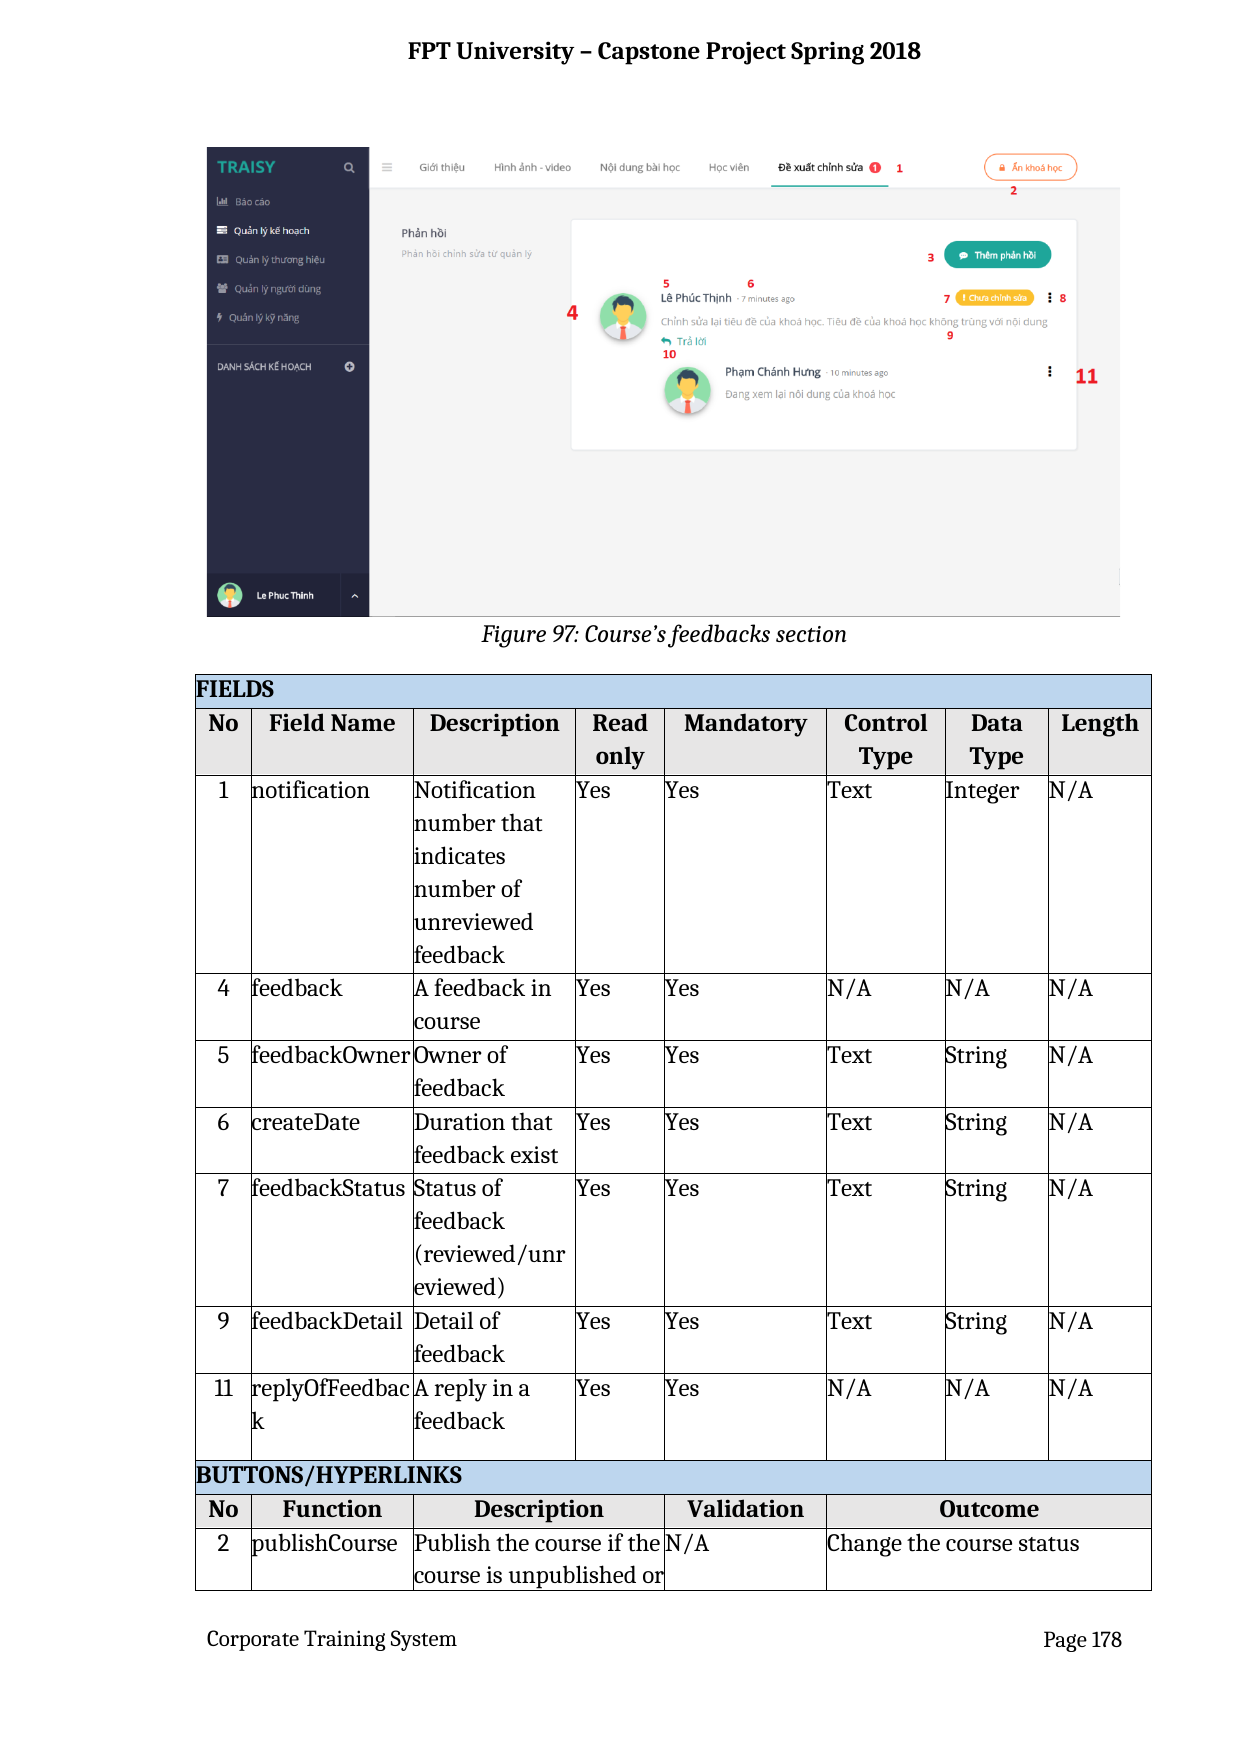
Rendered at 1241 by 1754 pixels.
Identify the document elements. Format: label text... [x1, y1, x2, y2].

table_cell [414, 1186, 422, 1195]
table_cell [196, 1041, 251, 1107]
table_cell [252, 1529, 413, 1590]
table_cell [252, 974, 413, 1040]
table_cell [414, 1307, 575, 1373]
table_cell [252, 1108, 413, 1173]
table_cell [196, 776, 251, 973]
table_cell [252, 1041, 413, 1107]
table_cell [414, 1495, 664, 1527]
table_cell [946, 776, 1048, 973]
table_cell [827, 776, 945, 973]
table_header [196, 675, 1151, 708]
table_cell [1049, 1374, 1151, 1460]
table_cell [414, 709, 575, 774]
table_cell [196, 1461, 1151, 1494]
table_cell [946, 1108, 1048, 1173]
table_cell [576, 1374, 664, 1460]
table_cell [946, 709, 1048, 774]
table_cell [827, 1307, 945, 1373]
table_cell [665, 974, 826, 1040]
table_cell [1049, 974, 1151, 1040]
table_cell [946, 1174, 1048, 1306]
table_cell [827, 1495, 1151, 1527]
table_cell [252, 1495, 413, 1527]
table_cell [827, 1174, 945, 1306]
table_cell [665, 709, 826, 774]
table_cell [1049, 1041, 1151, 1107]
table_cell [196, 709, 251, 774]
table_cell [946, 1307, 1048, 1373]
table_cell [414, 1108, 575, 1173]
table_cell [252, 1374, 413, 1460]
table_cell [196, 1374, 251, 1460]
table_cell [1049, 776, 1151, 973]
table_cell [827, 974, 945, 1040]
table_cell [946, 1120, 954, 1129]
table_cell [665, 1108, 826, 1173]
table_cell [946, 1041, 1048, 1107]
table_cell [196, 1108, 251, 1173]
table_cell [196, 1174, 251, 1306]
picture [206, 147, 1121, 617]
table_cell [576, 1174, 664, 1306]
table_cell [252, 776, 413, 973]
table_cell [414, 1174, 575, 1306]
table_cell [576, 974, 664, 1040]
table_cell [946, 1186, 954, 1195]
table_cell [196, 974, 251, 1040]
text Figure 97: Course’s feedbacks section [207, 620, 1122, 649]
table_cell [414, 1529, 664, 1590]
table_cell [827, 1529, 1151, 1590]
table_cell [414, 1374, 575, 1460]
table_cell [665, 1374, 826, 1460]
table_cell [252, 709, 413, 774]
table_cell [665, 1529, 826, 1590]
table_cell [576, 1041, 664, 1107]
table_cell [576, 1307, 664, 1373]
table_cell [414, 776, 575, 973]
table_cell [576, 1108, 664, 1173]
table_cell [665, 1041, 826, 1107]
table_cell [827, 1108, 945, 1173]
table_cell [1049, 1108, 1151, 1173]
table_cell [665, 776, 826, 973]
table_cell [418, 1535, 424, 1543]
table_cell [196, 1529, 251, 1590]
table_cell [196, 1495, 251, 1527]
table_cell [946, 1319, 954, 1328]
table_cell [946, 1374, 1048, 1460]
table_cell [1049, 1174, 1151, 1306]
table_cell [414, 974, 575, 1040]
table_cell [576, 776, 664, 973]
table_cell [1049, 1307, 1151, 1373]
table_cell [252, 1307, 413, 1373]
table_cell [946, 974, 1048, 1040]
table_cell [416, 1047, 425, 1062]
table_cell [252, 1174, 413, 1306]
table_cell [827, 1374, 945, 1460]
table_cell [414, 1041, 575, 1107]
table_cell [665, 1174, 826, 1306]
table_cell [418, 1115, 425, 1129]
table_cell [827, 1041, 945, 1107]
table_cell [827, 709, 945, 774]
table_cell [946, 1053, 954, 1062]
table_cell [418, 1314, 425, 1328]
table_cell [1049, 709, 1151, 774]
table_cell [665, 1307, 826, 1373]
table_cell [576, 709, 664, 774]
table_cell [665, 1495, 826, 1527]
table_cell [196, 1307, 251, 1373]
